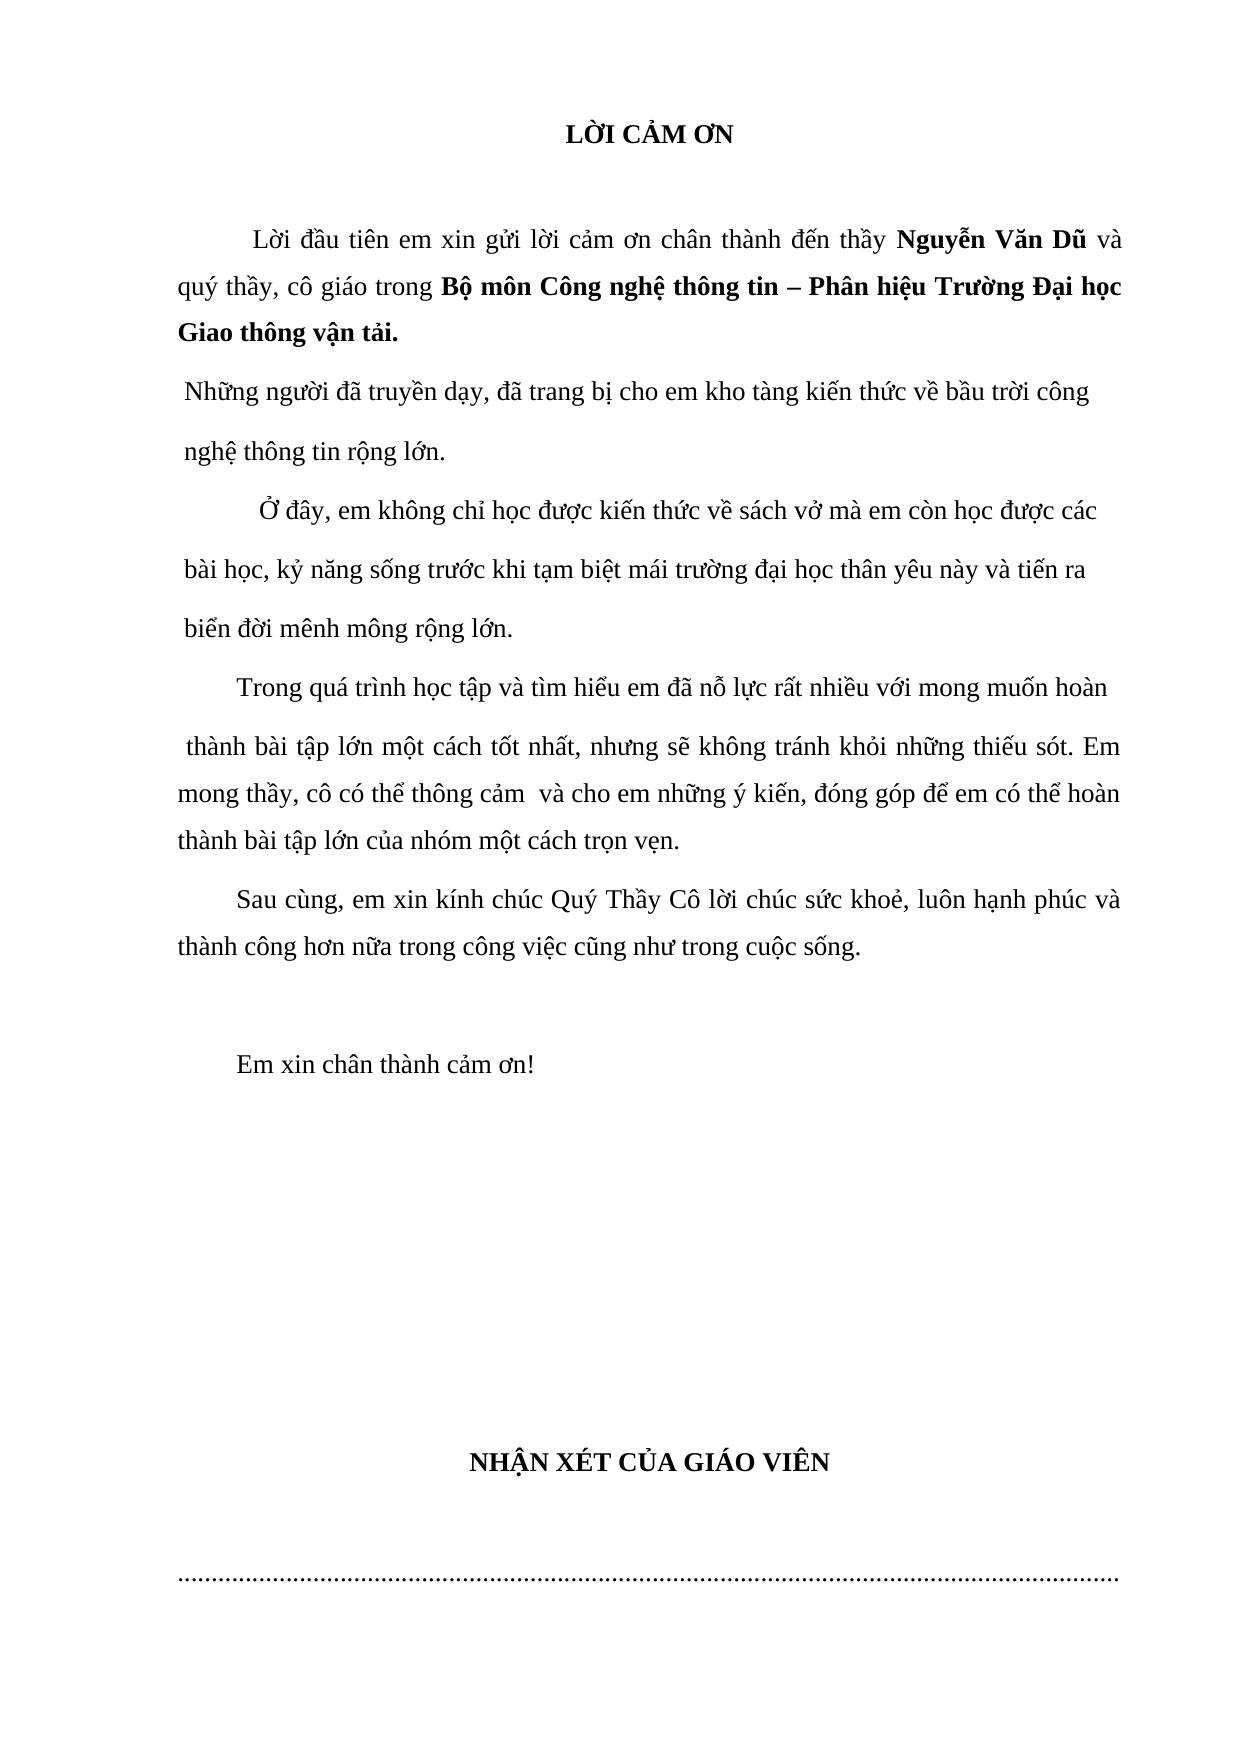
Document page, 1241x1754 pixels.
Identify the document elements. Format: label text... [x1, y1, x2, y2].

text bài học, kỷ năng sống trước khi tạm biệt mái trường đại học thân yêu này và tiến ra [177, 553, 1122, 584]
text Em xin chân thành cảm ơn! [177, 1048, 1122, 1079]
text Những người đã truyền dạy, đã trang bị cho em kho tàng kiến thức về bầu trời công [184, 375, 1122, 407]
text Lời đầu tiên em xin gửi lời cảm ơn chân thành đến thầy Nguyễn Văn Dũ và quý thầy, cô giáo trong Bộ môn Công nghệ thông tin – Phân hiệu Trường Đại học Giao thông vận tải. [177, 223, 1122, 347]
text nghệ thông tin rộng lớn. [177, 434, 1122, 466]
text thành bài tập lớn một cách tốt nhất, nhưng sẽ không tránh khỏi những thiếu sót. Em mong thầy, cô có thể thông cảm và cho em những ý kiến, đóng góp để em có thể hoàn thành bài tập lớn của nhóm một cách trọn vẹn. [177, 730, 1122, 855]
text LỜI CẢM ƠN [177, 118, 1122, 149]
text Trong quá trình học tập và tìm hiểu em đã nỗ lực rất nhiều với mong muốn hoàn [177, 671, 1122, 702]
text Sau cùng, em xin kính chúc Quý Thầy Cô lời chúc sức khoẻ, luôn hạnh phúc và thành công hơn nữa trong công việc cũng như trong cuộc sống. [177, 883, 1122, 961]
text biển đời mênh mông rộng lớn. [177, 612, 1122, 643]
text Ở đây, em không chỉ học được kiến thức về sách vở mà em còn học được các [177, 494, 1122, 525]
text NHẬN XÉT CỦA GIÁO VIÊN [177, 1446, 1122, 1478]
